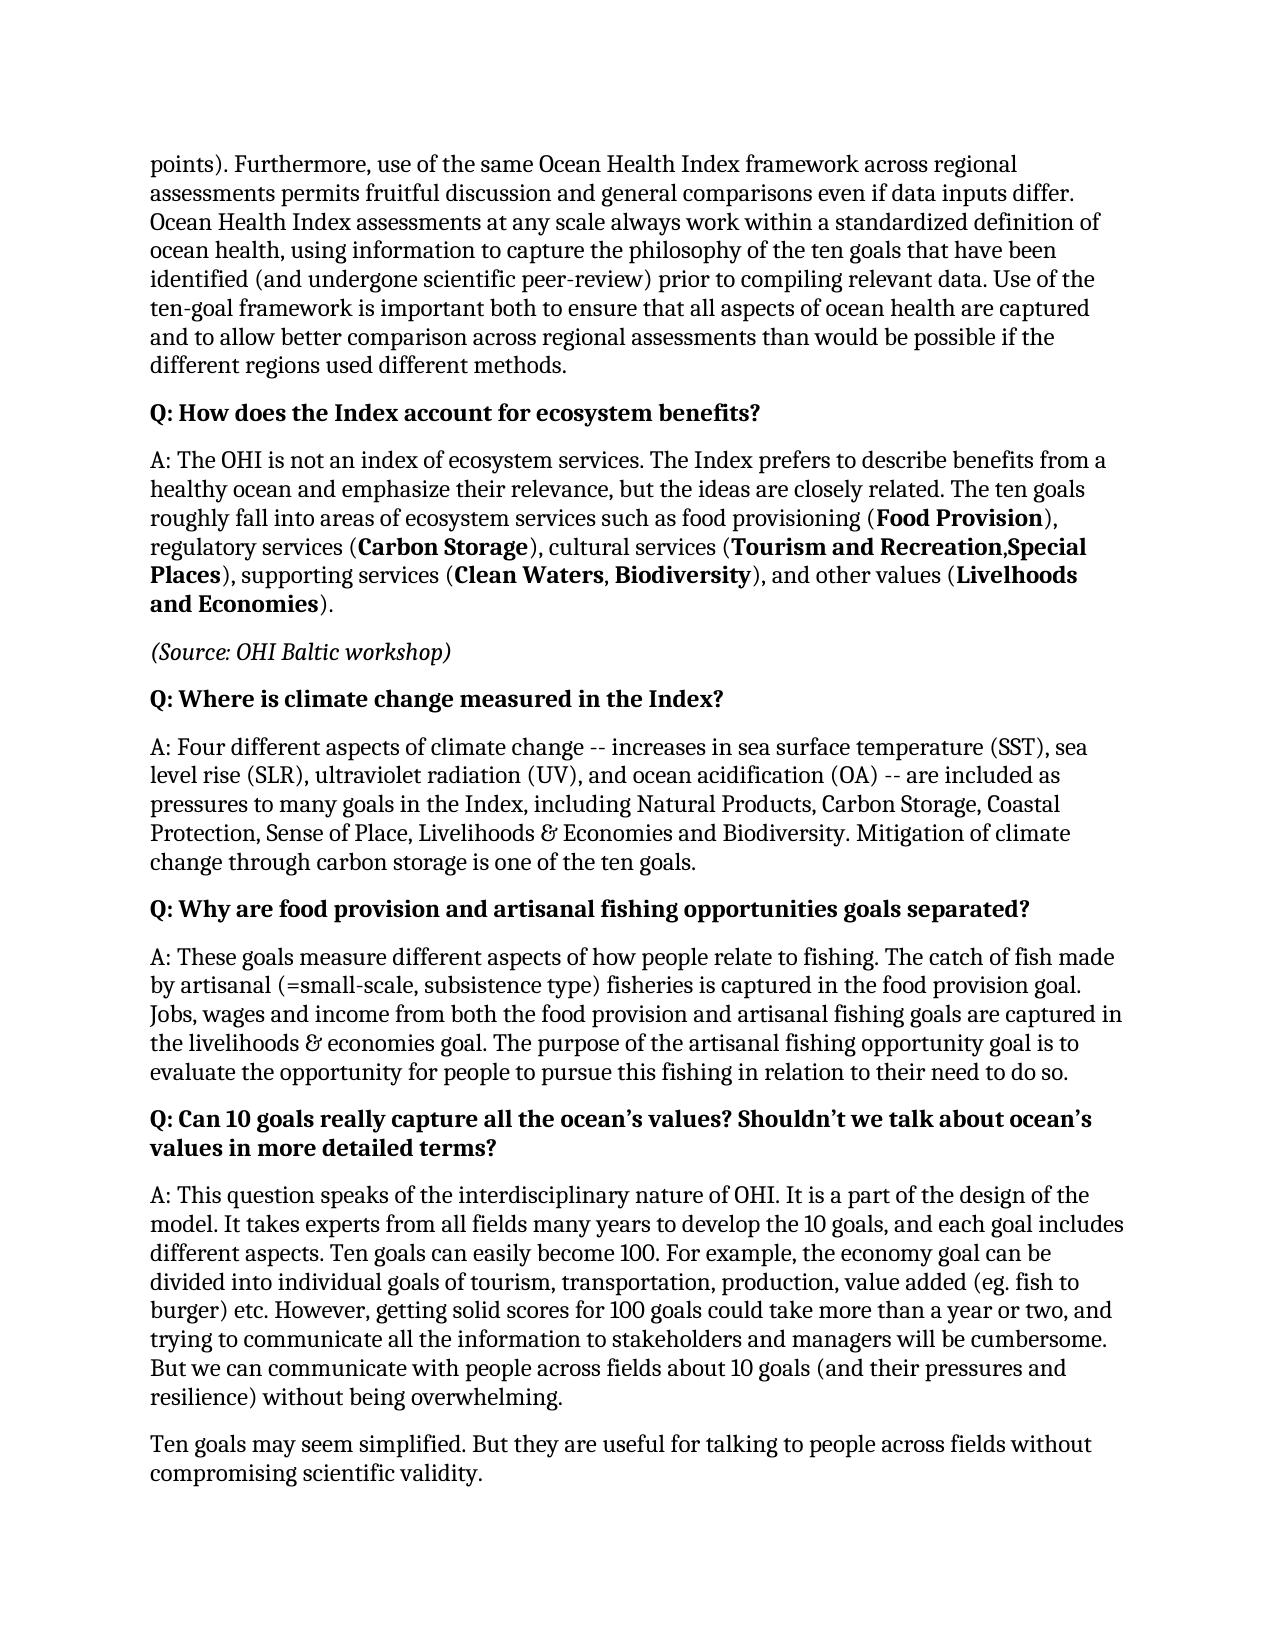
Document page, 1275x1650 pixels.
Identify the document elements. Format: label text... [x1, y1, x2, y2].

text Ten goals may seem simplified. But they are useful for talking to people across fields without compromising scientific validity. [150, 1430, 1125, 1487]
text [150, 150, 1125, 380]
text A: These goals measure different aspects of how people relate to fishing. The catch of fish made by artisanal (=small-scale, subsistence type) fisheries is captured in the food provision goal. Jobs, wages and income from both the food provision and artisanal fishing goals are captured in the livelihoods & economies goal. The purpose of the artisanal fishing opportunity goal is to evaluate the opportunity for people to pursue this fishing in relation to their need to do so. [150, 942, 1125, 1086]
text Q: Where is climate change measured in the Index? [150, 685, 1125, 714]
text Q: Why are food provision and artisanal fishing opportunities goals separated? [150, 895, 1125, 924]
text (Source: OHI Baltic workshop) [150, 637, 1125, 666]
text A: This question speaks of the interdisciplinary nature of OHI. It is a part of the design of the model. It takes experts from all fields many years to develop the 10 goals, and each goal includes different aspects. Ten goals can easily become 100. For example, the economy goal can be divided into individual goals of tourism, transportation, production, value added (eg. fish to burger) etc. However, getting solid scores for 100 goals could take more than a year or two, and trying to communicate all the information to stakeholders and managers will be cumbersome. But we can communicate with people across fields about 10 goals (and their pressures and resilience) without being overwhelming. [150, 1181, 1125, 1411]
text Q: Can 10 goals really capture all the ocean’s values? Shouldn’t we talk about ocean’s values in more detailed terms? [150, 1105, 1125, 1162]
text Q: How does the Index account for ecosystem benefits? [150, 399, 1125, 427]
text A: The OHI is not an index of ecosystem services. The Index prefers to describe benefits from a healthy ocean and emphasize their relevance, but the ideas are closely related. The ten goals roughly fall into areas of ecosystem services such as food provisioning (Food Provision), regulatory services (Carbon Storage), cultural services (Tourism and Recreation,Special Places), supporting services (Clean Waters, Biodiversity), and other values (Livelhoods and Economies). [150, 446, 1125, 619]
text A: Four different aspects of climate change -- increases in sea surface temperature (SST), sea level rise (SLR), ultraviolet radiation (UV), and ocean acidification (OA) -- are included as pressures to many goals in the Index, including Natural Products, Carbon Storage, Coastal Protection, Sense of Place, Livelihoods & Economies and Biodiversity. Mitigation of climate change through carbon storage is one of the ten goals. [150, 732, 1125, 876]
